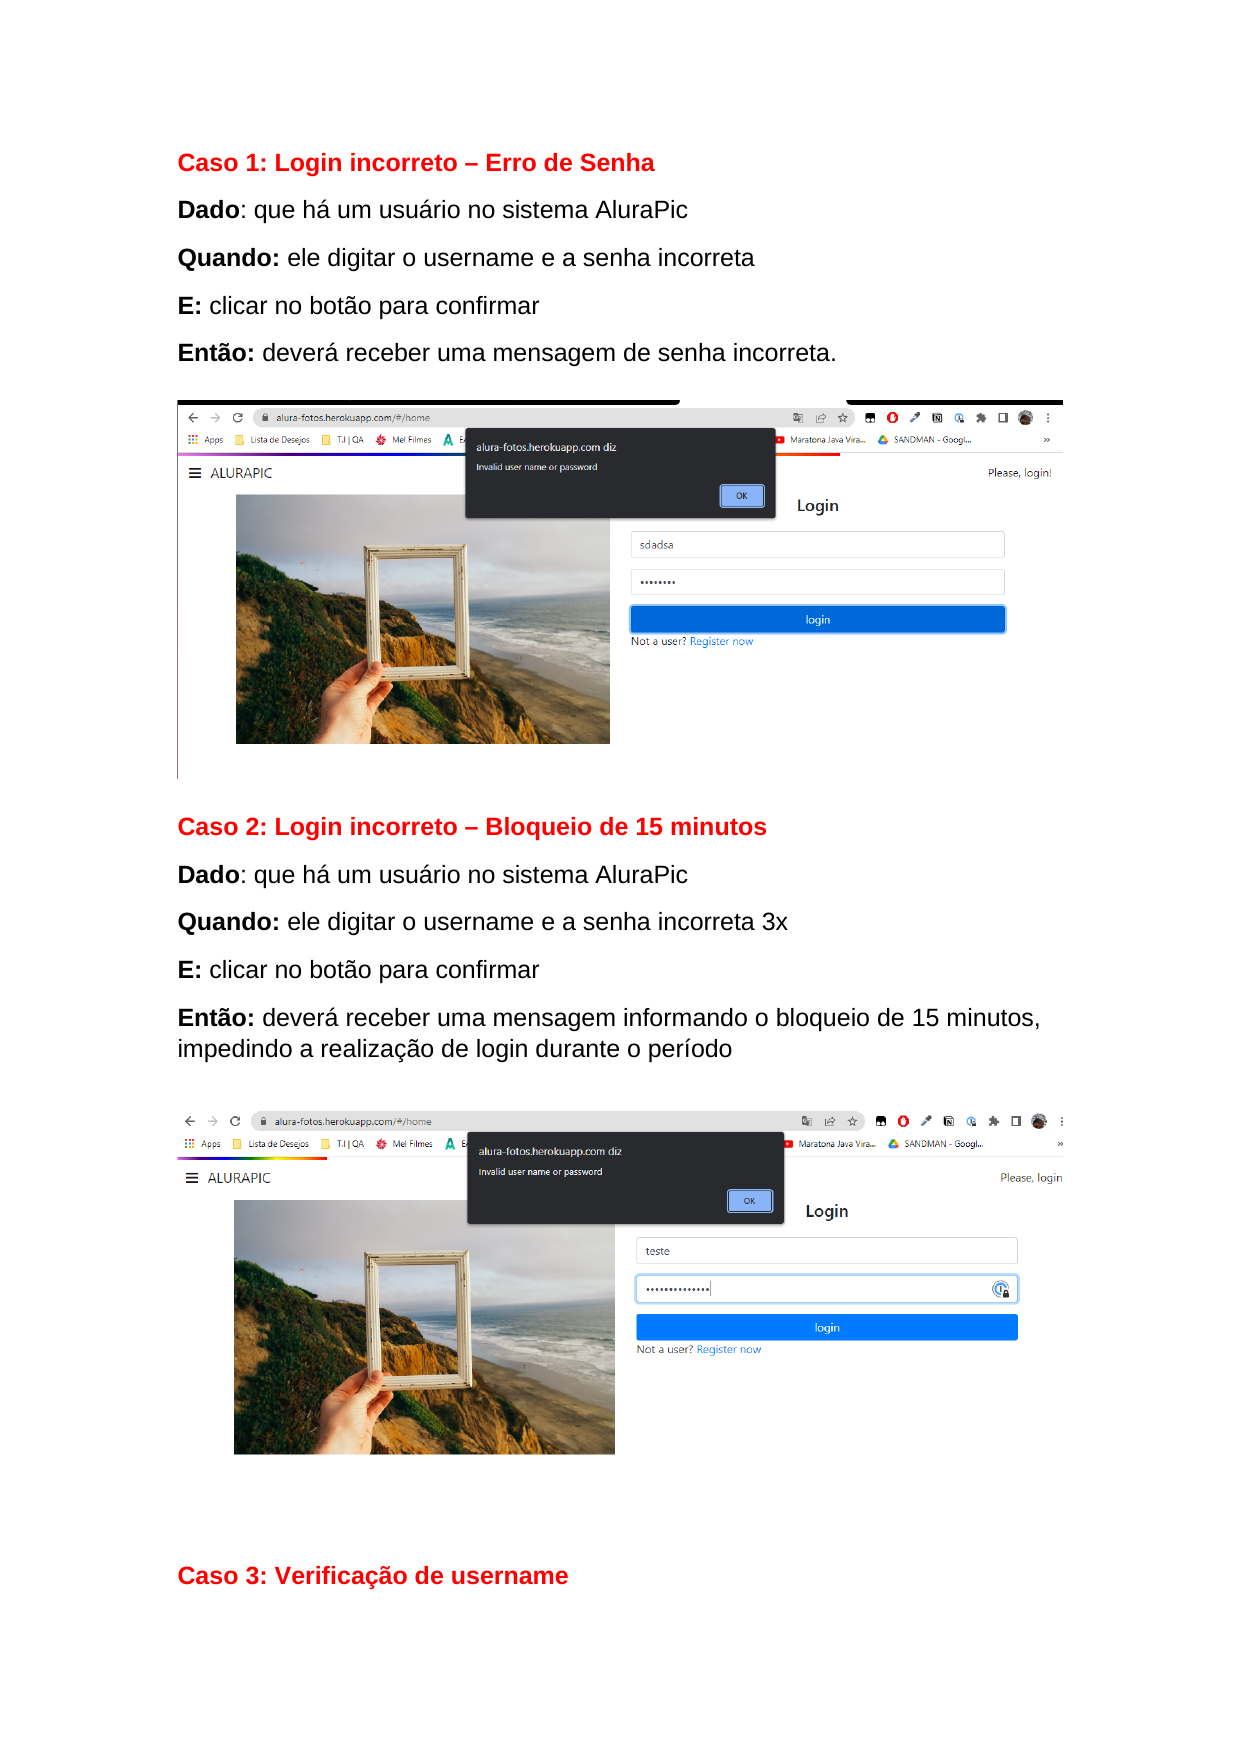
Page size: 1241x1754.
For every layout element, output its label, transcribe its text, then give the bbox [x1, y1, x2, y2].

picture [177, 400, 1063, 779]
text Então: deverá receber uma mensagem de senha incorreta. Caso 2: Login incorreto – Bloqueio de 15 minutos [177, 779, 1063, 841]
text Dado: que há um usuário no sistema AluraPic [177, 195, 1063, 224]
text Dado: que há um usuário no sistema AluraPic [177, 860, 1063, 888]
text Caso 3: Verificação de username [177, 1530, 1063, 1590]
text Quando: ele digitar o username e a senha incorreta [177, 243, 1063, 272]
text Caso 1: Login incorreto – Erro de Senha [177, 148, 1063, 176]
text E: clicar no botão para confirmar [177, 955, 1063, 984]
picture [177, 1111, 1063, 1464]
text Quando: ele digitar o username e a senha incorreta 3x [177, 907, 1063, 936]
text Então: deverá receber uma mensagem informando o bloqueio de 15 minutos, impedindo a realização de login durante o período [177, 1003, 1063, 1093]
text E: clicar no botão para confirmar [177, 291, 1063, 319]
text Então: deverá receber uma mensagem de senha incorreta. Caso 2: Login incorreto – Bloqueio de 15 minutos [177, 338, 1063, 400]
